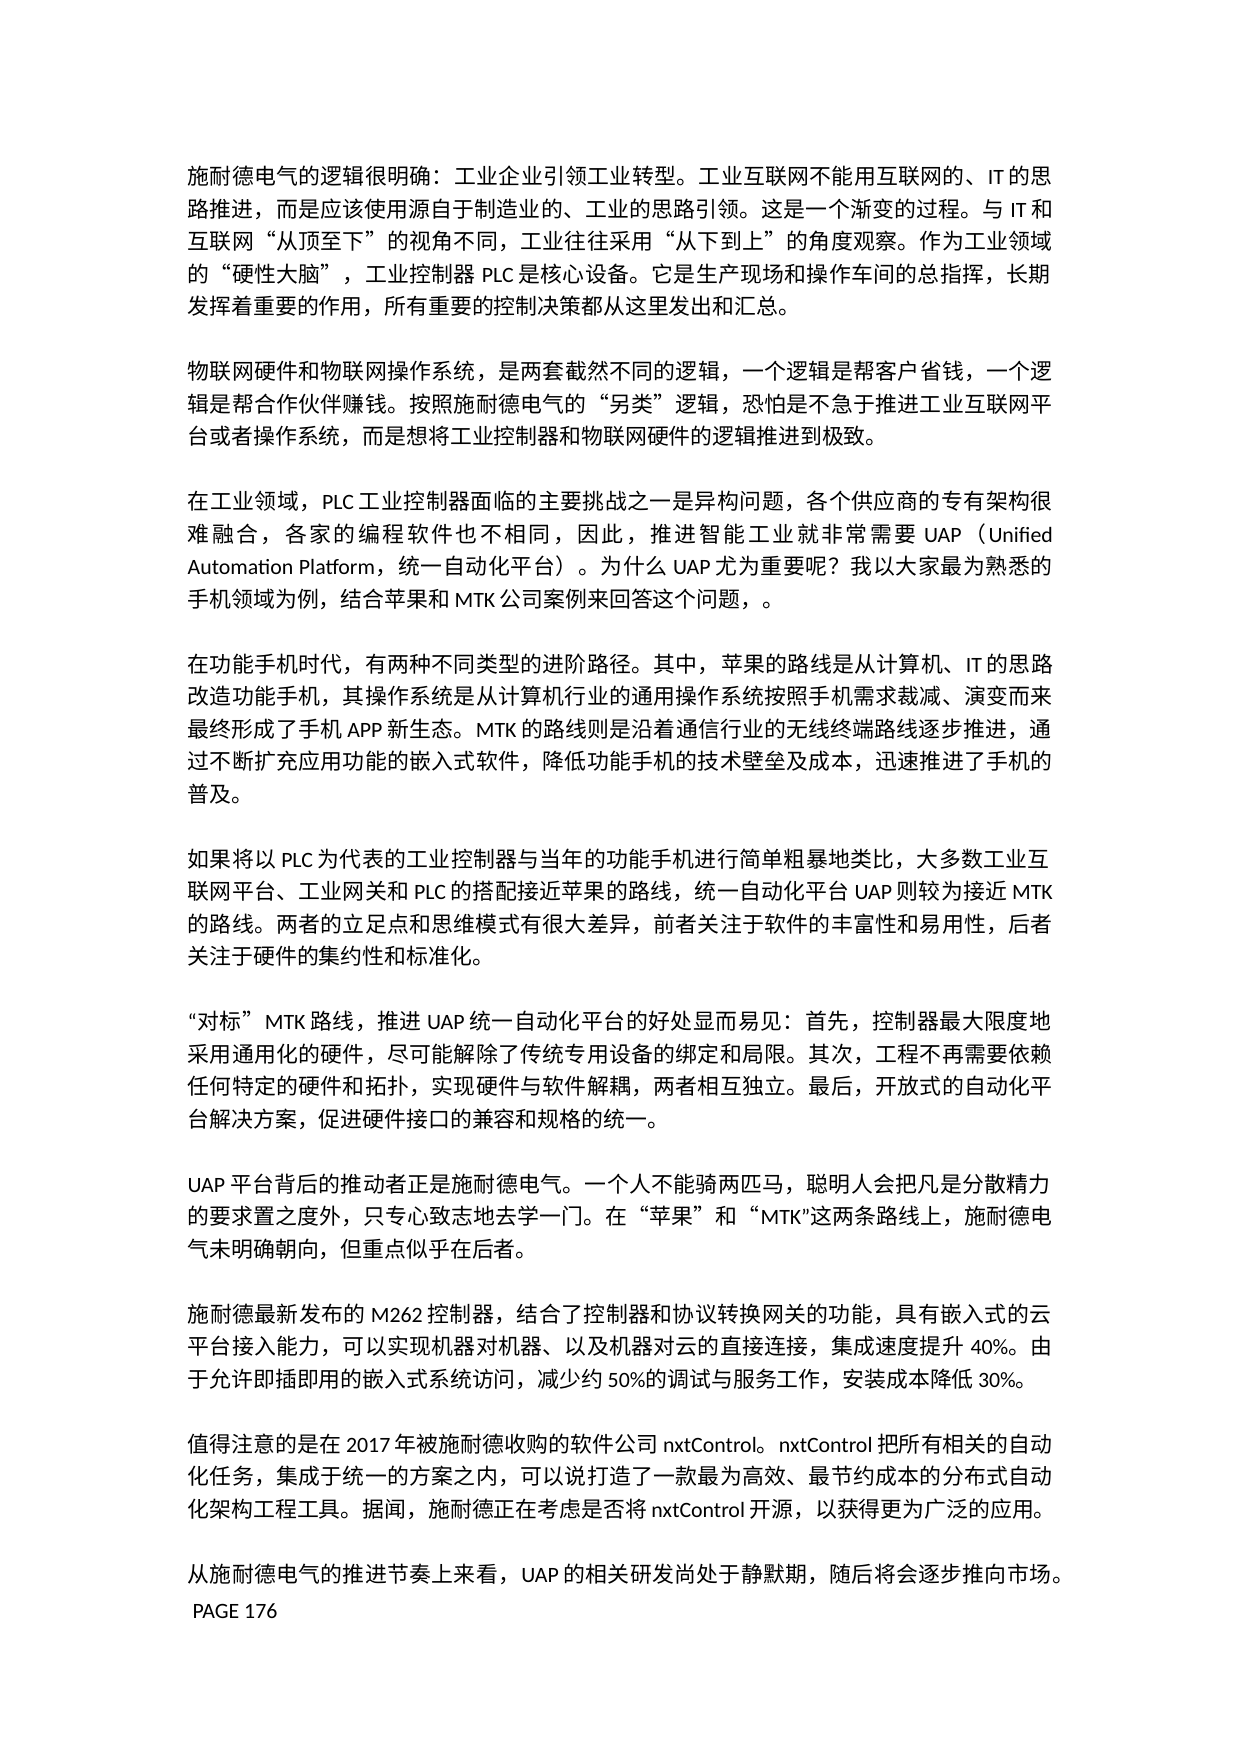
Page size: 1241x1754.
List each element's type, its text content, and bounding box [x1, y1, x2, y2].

text 在功能手机时代，有两种不同类型的进阶路径。其中，苹果的路线是从计算机、IT的思路改造功能手机，其操作系统是从计算机行业的通用操作系统按照手机需求裁减、演变而来，最终形成了手机APP新生态。MTK的路线则是沿着通信行业的无线终端路线逐步推进，通过不断扩充应用功能的嵌入式软件，降低功能手机的技术壁垒及成本，迅速推进了手机的普及。 [187, 646, 1053, 809]
text UAP平台背后的推动者正是施耐德电气。一个人不能骑两匹马，聪明人会把凡是分散精力的要求置之度外，只专心致志地去学一门。在“苹果”和“MTK”这两条路线上，施耐德电气未明确朝向，但重点似乎在后者。 [187, 1166, 1053, 1264]
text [187, 1556, 1053, 1589]
text “对标”MTK路线，推进UAP统一自动化平台的好处显而易见：首先，控制器最大限度地采用通用化的硬件，尽可能解除了传统专用设备的绑定和局限。其次，工程不再需要依赖任何特定的硬件和拓扑，实现硬件与软件解耦，两者相互独立。最后，开放式的自动化平台解决方案，促进硬件接口的兼容和规格的统一。 [187, 1004, 1053, 1134]
text 物联网硬件和物联网操作系统，是两套截然不同的逻辑，一个逻辑是帮客户省钱，一个逻辑是帮合作伙伴赚钱。按照施耐德电气的“另类”逻辑，恐怕是不急于推进工业互联网平台或者操作系统，而是想将工业控制器和物联网硬件的逻辑推进到极致。 [187, 354, 1053, 451]
text 值得注意的是在2017年被施耐德收购的软件公司nxtControl。nxtControl把所有相关的自动化任务，集成于统一的方案之内，可以说打造了一款最为高效、最节约成本的分布式自动化架构工程工具。据闻，施耐德正在考虑是否将nxtControl开源，以获得更为广泛的应用。 [187, 1426, 1053, 1524]
text 如果将以PLC为代表的工业控制器与当年的功能手机进行简单粗暴地类比，大多数工业互联网平台、工业网关和PLC的搭配接近苹果的路线，统一自动化平台UAP则较为接近MTK的路线。两者的立足点和思维模式有很大差异，前者关注于软件的丰富性和易用性，后者关注于硬件的集约性和标准化。 [187, 841, 1053, 971]
text 在工业领域，PLC工业控制器面临的主要挑战之一是异构问题，各个供应商的专有架构很难融合，各家的编程软件也不相同，因此，推进智能工业就非常需要UAP（Unified Automation Platform，统一自动化平台）。为什么UAP尤为重要呢？我以大家最为熟悉的手机领域为例，结合苹果和MTK公司案例来回答这个问题，。 [187, 484, 1053, 614]
text 施耐德电气的逻辑很明确：工业企业引领工业转型。工业互联网不能用互联网的、IT的思路推进，而是应该使用源自于制造业的、工业的思路引领。这是一个渐变的过程。与IT和互联网“从顶至下”的视角不同，工业往往采用“从下到上”的角度观察。作为工业领域的“硬性大脑”，工业控制器PLC是核心设备。它是生产现场和操作车间的总指挥，长期发挥着重要的作用，所有重要的控制决策都从这里发出和汇总。 [187, 159, 1053, 321]
text 施耐德最新发布的M262控制器，结合了控制器和协议转换网关的功能，具有嵌入式的云平台接入能力，可以实现机器对机器、以及机器对云的直接连接，集成速度提升40%。由于允许即插即用的嵌入式系统访问，减少约50%的调试与服务工作，安装成本降低30%。 [187, 1296, 1053, 1394]
